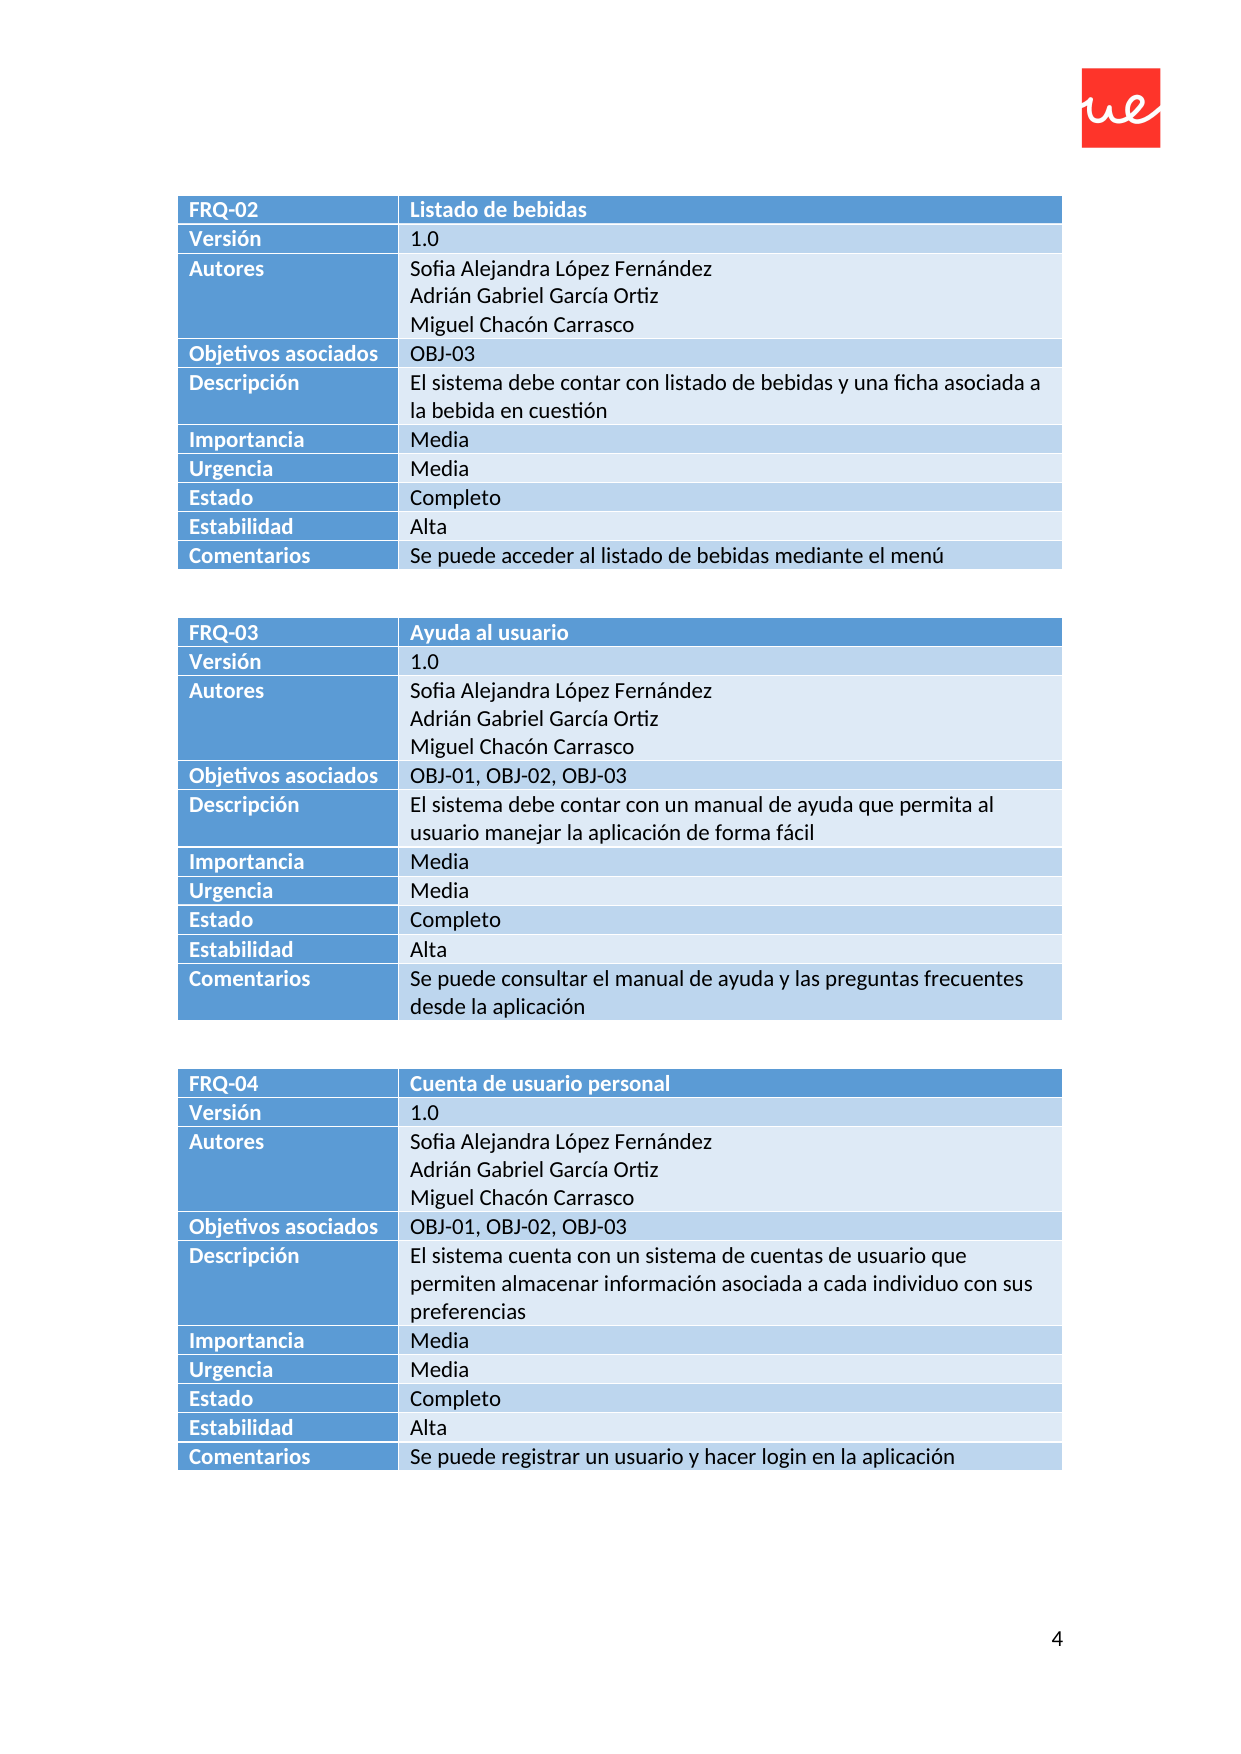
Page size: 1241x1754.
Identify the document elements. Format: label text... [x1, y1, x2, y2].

table_cell Autores [178, 1127, 398, 1211]
table_cell Se puede acceder al listado de bebidas mediante el menú [399, 541, 1062, 569]
table_cell El sistema debe contar con listado de bebidas y una ficha asociada a la bebida en cuestión [399, 368, 1062, 424]
table_cell El sistema cuenta con un sistema de cuentas de usuario que permiten almacenar información asociada a cada individuo con sus preferencias [399, 1241, 1062, 1325]
table_cell Urgencia [178, 454, 398, 482]
table_cell Media [399, 425, 1062, 453]
table_header FRQ-02 [178, 196, 398, 223]
table_cell Se puede registrar un usuario y hacer login en la aplicación [399, 1443, 1062, 1470]
table_cell Urgencia [178, 877, 398, 904]
table_header FRQ-04 [178, 1069, 398, 1097]
table_cell 1.0 [399, 225, 1062, 253]
table_cell Urgencia [178, 1355, 398, 1383]
table_cell Media [399, 1326, 1062, 1354]
table_cell Completo [399, 483, 1062, 511]
picture [1081, 68, 1161, 148]
table_cell Estado [178, 483, 398, 511]
table_cell Se puede consultar el manual de ayuda y las preguntas frecuentes desde la aplicación [399, 964, 1062, 1020]
table_header Ayuda al usuario [399, 618, 1062, 646]
table_cell Completo [399, 1384, 1062, 1412]
table_cell Alta [399, 1413, 1062, 1441]
table_cell Versión [178, 225, 398, 253]
table_cell Comentarios [178, 541, 398, 569]
table_cell Descripción [178, 790, 398, 846]
table_cell Sofia Alejandra López Fernández Adrián Gabriel García Ortiz Miguel Chacón Carrasco [399, 1127, 1062, 1211]
table_cell Estabilidad [178, 512, 398, 540]
table_cell Sofia Alejandra López Fernández Adrián Gabriel García Ortiz Miguel Chacón Carrasco [399, 254, 1062, 338]
table_cell 1.0 [399, 647, 1062, 675]
table_header Listado de bebidas [399, 196, 1062, 223]
table_cell Alta [399, 935, 1062, 963]
table_cell Completo [399, 906, 1062, 934]
table_cell Importancia [178, 848, 398, 876]
table_cell Estado [178, 1384, 398, 1412]
table_cell Estabilidad [178, 1413, 398, 1441]
table_cell Media [399, 454, 1062, 482]
table_cell Media [399, 848, 1062, 876]
table_cell OBJ-01, OBJ-02, OBJ-03 [399, 761, 1062, 789]
table_cell Importancia [178, 1326, 398, 1354]
table_cell Objetivos asociados [178, 761, 398, 789]
table_cell Comentarios [178, 1443, 398, 1470]
table_cell Estabilidad [178, 935, 398, 963]
table_cell Descripción [178, 368, 398, 424]
table_cell Objetivos asociados [178, 1212, 398, 1240]
table_cell Comentarios [178, 964, 398, 1020]
table_cell Descripción [178, 1241, 398, 1325]
table_cell El sistema debe contar con un manual de ayuda que permita al usuario manejar la aplicación de forma fácil [399, 790, 1062, 846]
table_cell Estado [178, 906, 398, 934]
table_cell OBJ-01, OBJ-02, OBJ-03 [399, 1212, 1062, 1240]
table_cell Media [399, 1355, 1062, 1383]
table_cell OBJ-03 [399, 339, 1062, 367]
table_header Cuenta de usuario personal [399, 1069, 1062, 1097]
table_cell Alta [399, 512, 1062, 540]
table_cell Sofia Alejandra López Fernández Adrián Gabriel García Ortiz Miguel Chacón Carrasco [399, 676, 1062, 760]
table_cell Versión [178, 1098, 398, 1126]
table_cell Autores [178, 254, 398, 338]
table_cell 1.0 [399, 1098, 1062, 1126]
table_cell Autores [178, 676, 398, 760]
table_header FRQ-03 [178, 618, 398, 646]
table_cell Importancia [178, 425, 398, 453]
table_cell Objetivos asociados [178, 339, 398, 367]
table_cell Versión [178, 647, 398, 675]
table_cell Media [399, 877, 1062, 904]
